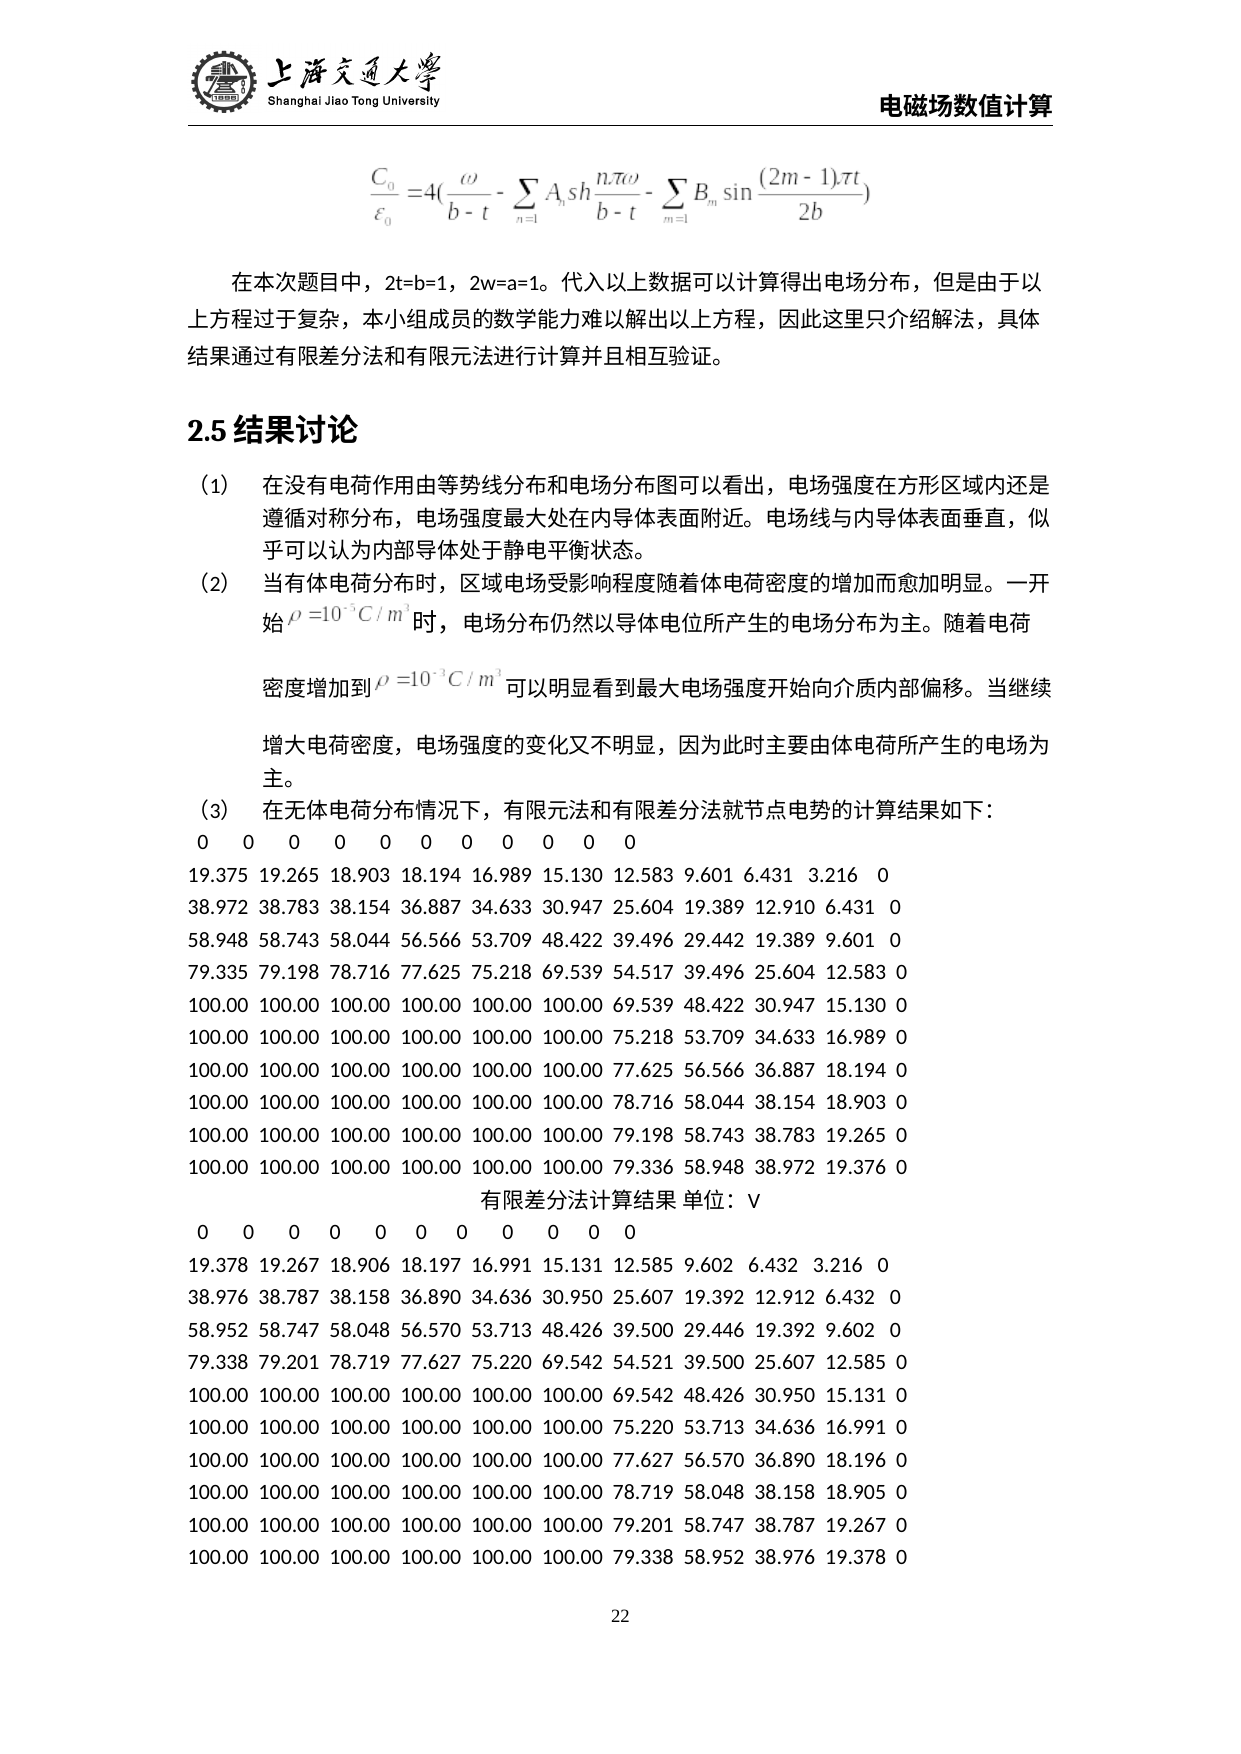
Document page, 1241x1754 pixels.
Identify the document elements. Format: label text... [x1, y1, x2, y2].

text 19.378 19.267 18.906 18.197 16.991 15.131 12.585 9.602 6.432 3.216 0 [187, 1248, 1053, 1281]
text 79.335 79.198 78.716 77.625 75.218 69.539 54.517 39.496 25.604 12.583 0 [187, 956, 1053, 988]
text 100.00 100.00 100.00 100.00 100.00 100.00 79.198 58.743 38.783 19.265 0 [187, 1118, 1053, 1151]
list 在无体电荷分布情况下，有限元法和有限差分法就节点电势的计算结果如下： [187, 793, 1053, 826]
list 在没有电荷作用由等势线分布和电场分布图可以看出，电场强度在方形区域内还是遵循对称分布，电场强度最大处在内导体表面附近。电场线与内导体表面垂直，似乎可以认为内部导体处于静电平衡状态。 [187, 468, 1053, 566]
text 58.952 58.747 58.048 56.570 53.713 48.426 39.500 29.446 19.392 9.602 0 [187, 1313, 1053, 1346]
subtitle 2.5结果讨论 [187, 397, 1053, 462]
text 0 0 0 0 0 0 0 0 0 0 0 [187, 1216, 1053, 1248]
text 在本次题目中，2t=b=1，2w=a=1。代入以上数据可以计算得出电场分布，但是由于以上方程过于复杂，本小组成员的数学能力难以解出以上方程，因此这里只介绍解法，具体结果通过有限差分法和有限元法进行计算并且相互验证。 [187, 264, 1053, 371]
text 38.976 38.787 38.158 36.890 34.636 30.950 25.607 19.392 12.912 6.432 0 [187, 1281, 1053, 1313]
text 0 0 0 0 0 0 0 0 0 0 0 [187, 826, 1053, 858]
text 79.338 79.201 78.719 77.627 75.220 69.542 54.521 39.500 25.607 12.585 0 [187, 1346, 1053, 1378]
text 100.00 100.00 100.00 100.00 100.00 100.00 78.716 58.044 38.154 18.903 0 [187, 1086, 1053, 1118]
text 58.948 58.743 58.044 56.566 53.709 48.422 39.496 29.442 19.389 9.601 0 [187, 923, 1053, 956]
text 19.375 19.265 18.903 18.194 16.989 15.130 12.583 9.601 6.431 3.216 0 [187, 858, 1053, 891]
list 当有体电荷分布时，区域电场受影响程度随着体电荷密度的增加而愈加明显。一开始时，电场分布仍然以导体电位所产生的电场分布为主。随着电荷密度增加到可以明显看到最大电场强度开始向介质内部偏移。当继续增大电荷密度，电场强度的变化又不明显，因为此时主要由体电荷所产生的电场为主。 [187, 566, 1053, 793]
text 38.972 38.783 38.154 36.887 34.633 30.947 25.604 19.389 12.910 6.431 0 [187, 891, 1053, 923]
text 100.00 100.00 100.00 100.00 100.00 100.00 79.336 58.948 38.972 19.376 0 [187, 1151, 1053, 1183]
text 100.00 100.00 100.00 100.00 100.00 100.00 79.201 58.747 38.787 19.267 0 [187, 1508, 1053, 1541]
text 100.00 100.00 100.00 100.00 100.00 100.00 77.627 56.570 36.890 18.196 0 [187, 1443, 1053, 1476]
text 100.00 100.00 100.00 100.00 100.00 100.00 69.542 48.426 30.950 15.131 0 [187, 1378, 1053, 1411]
text 有限差分法计算结果 单位：V [187, 1183, 1053, 1216]
text 100.00 100.00 100.00 100.00 100.00 100.00 78.719 58.048 38.158 18.905 0 [187, 1476, 1053, 1508]
text 100.00 100.00 100.00 100.00 100.00 100.00 77.625 56.566 36.887 18.194 0 [187, 1053, 1053, 1086]
text 100.00 100.00 100.00 100.00 100.00 100.00 75.220 53.713 34.636 16.991 0 [187, 1411, 1053, 1443]
text 100.00 100.00 100.00 100.00 100.00 100.00 69.539 48.422 30.947 15.130 0 [187, 988, 1053, 1021]
text 100.00 100.00 100.00 100.00 100.00 100.00 75.218 53.709 34.633 16.989 0 [187, 1021, 1053, 1053]
text 100.00 100.00 100.00 100.00 100.00 100.00 79.338 58.952 38.976 19.378 0 [187, 1541, 1053, 1573]
